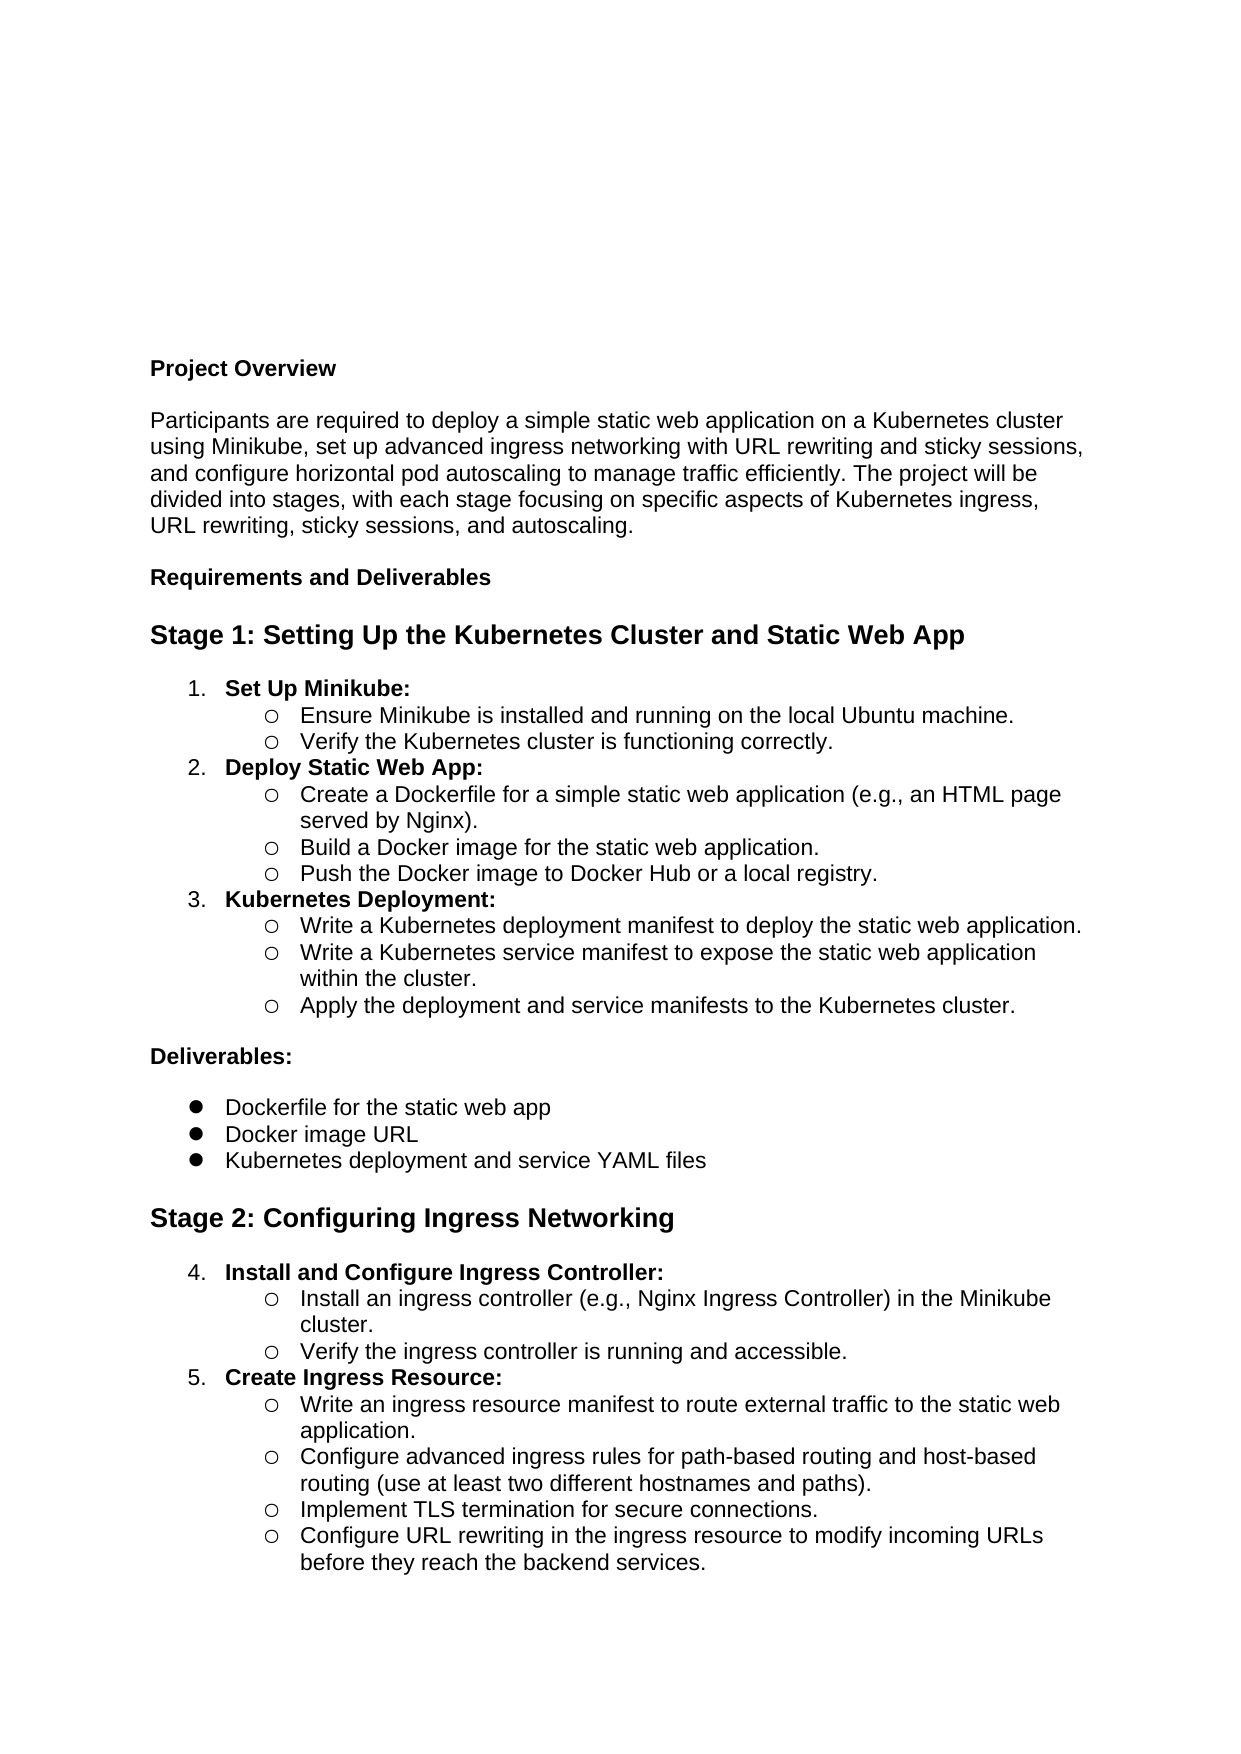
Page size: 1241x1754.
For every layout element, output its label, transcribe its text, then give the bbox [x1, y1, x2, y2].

list Docker image URL [187, 1121, 1090, 1147]
subtitle Stage 1: Setting Up the Kubernetes Cluster and Static Web App [150, 619, 1090, 650]
list Push the Docker image to Docker Hub or a local registry. [262, 860, 1090, 886]
text Deliverables: [150, 1043, 1090, 1069]
list Deploy Static Web App: [187, 754, 1090, 781]
list Apply the deployment and service manifests to the Kubernetes cluster. [262, 992, 1090, 1018]
list Kubernetes deployment and service YAML files [187, 1147, 1090, 1173]
list Verify the Kubernetes cluster is functioning correctly. [262, 728, 1090, 754]
list Install an ingress controller (e.g., Nginx Ingress Controller) in the Minikube cluster. [262, 1285, 1090, 1338]
list Write a Kubernetes service manifest to expose the static web application within the cluster. [262, 939, 1090, 992]
list Create a Dockerfile for a simple static web application (e.g., an HTML page served by Nginx). [262, 781, 1090, 833]
list Dockerfile for the static web app [187, 1094, 1090, 1121]
list Configure advanced ingress rules for path-based routing and host-based routing (use at least two different hostnames and paths). [262, 1443, 1090, 1496]
subtitle Requirements and Deliverables [150, 563, 1090, 590]
list Write an ingress resource manifest to route external traffic to the static web application. [262, 1391, 1090, 1443]
list Set Up Minikube: [187, 675, 1090, 702]
list Build a Docker image for the static web application. [262, 833, 1090, 860]
list Create Ingress Resource: [187, 1364, 1090, 1391]
text Participants are required to deploy a simple static web application on a Kubernetes cluster using Minikube, set up advanced ingress networking with URL rewriting and sticky sessions, and configure horizontal pod autoscaling to manage traffic efficiently. The project will be divided into stages, with each stage focusing on specific aspects of Kubernetes ingress, URL rewriting, sticky sessions, and autoscaling. [150, 407, 1090, 538]
list Write a Kubernetes deployment manifest to deploy the static web application. [262, 912, 1090, 939]
subtitle Project Overview [150, 355, 1090, 382]
list Ensure Minikube is installed and running on the local Ubuntu machine. [262, 702, 1090, 728]
list Kubernetes Deployment: [187, 886, 1090, 912]
list Verify the ingress controller is running and accessible. [262, 1338, 1090, 1364]
list Configure URL rewriting in the ingress resource to modify incoming URLs before they reach the backend services. [262, 1522, 1090, 1575]
subtitle Stage 2: Configuring Ingress Networking [150, 1202, 1090, 1234]
list Implement TLS termination for secure connections. [262, 1496, 1090, 1522]
list Install and Configure Ingress Controller: [187, 1259, 1090, 1285]
